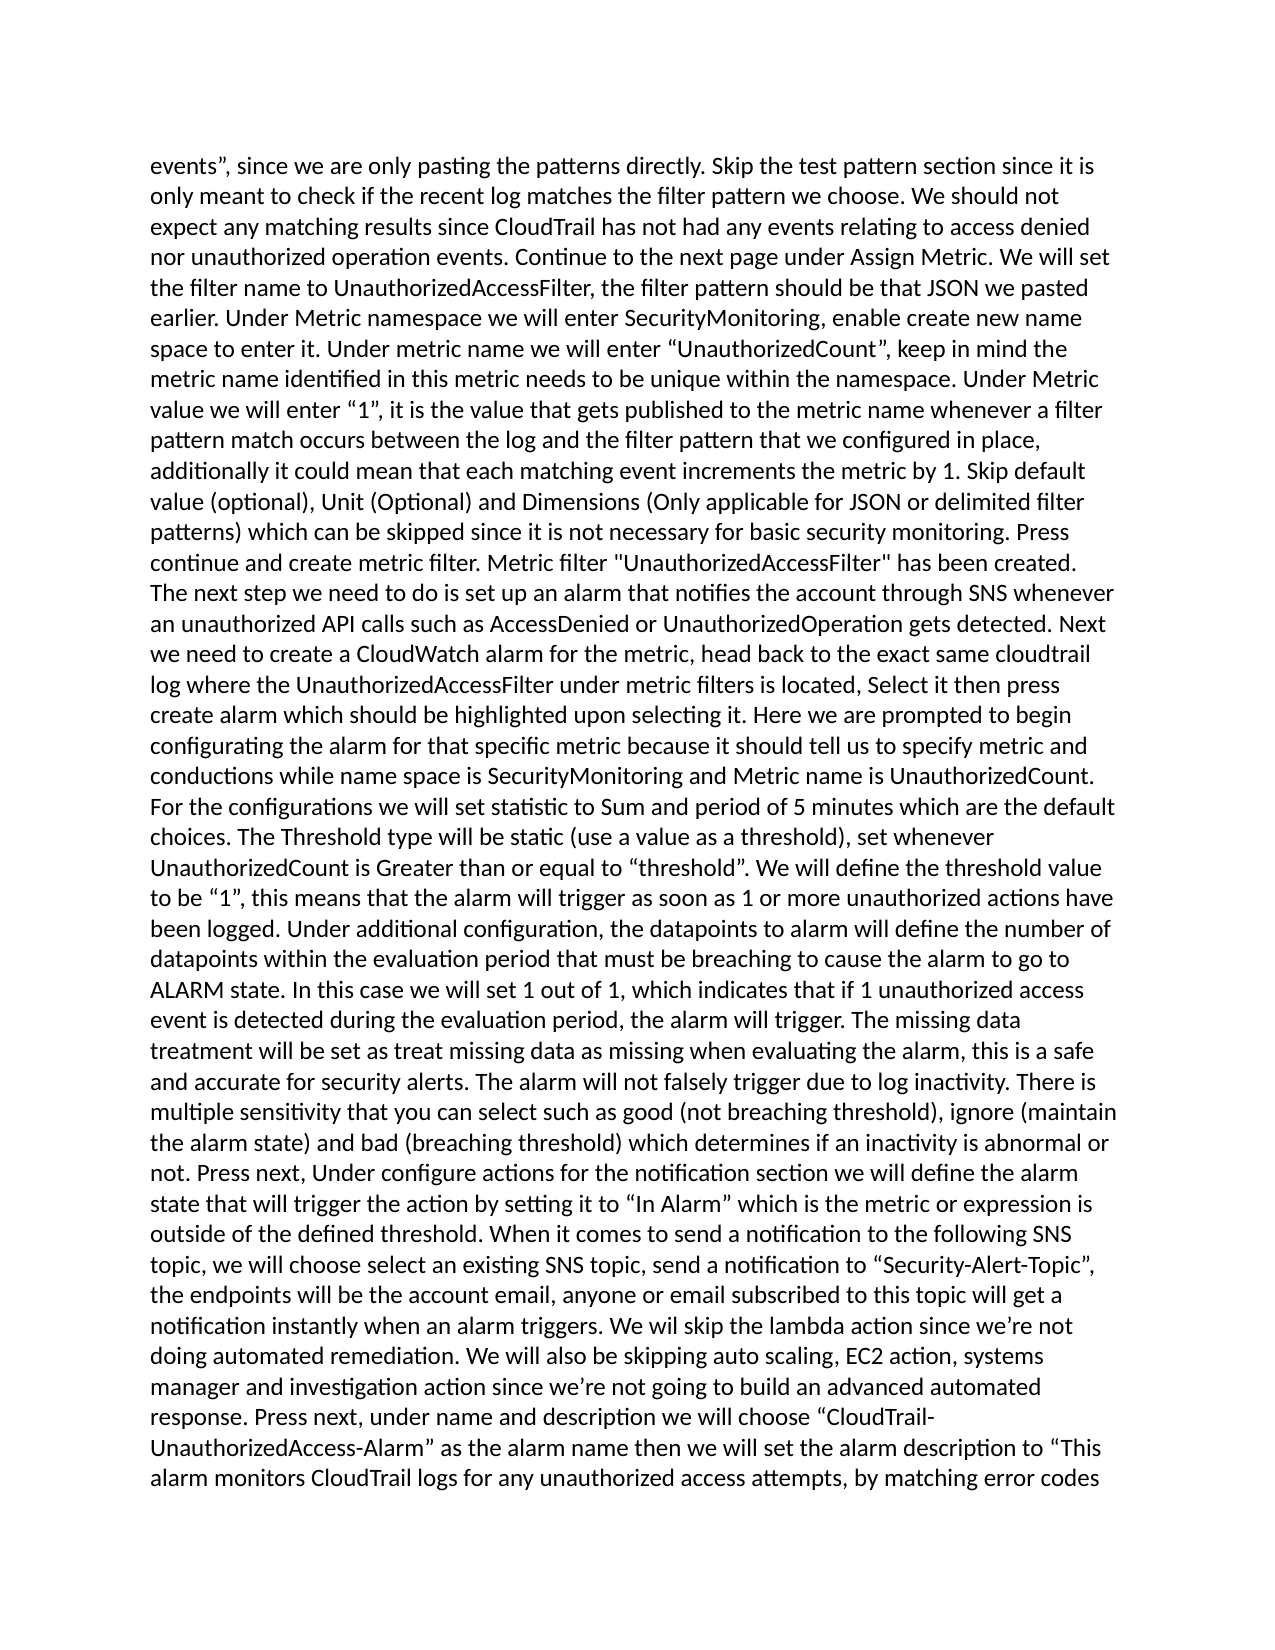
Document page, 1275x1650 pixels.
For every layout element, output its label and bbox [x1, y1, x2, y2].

text [150, 150, 1125, 577]
text [150, 577, 1125, 1493]
